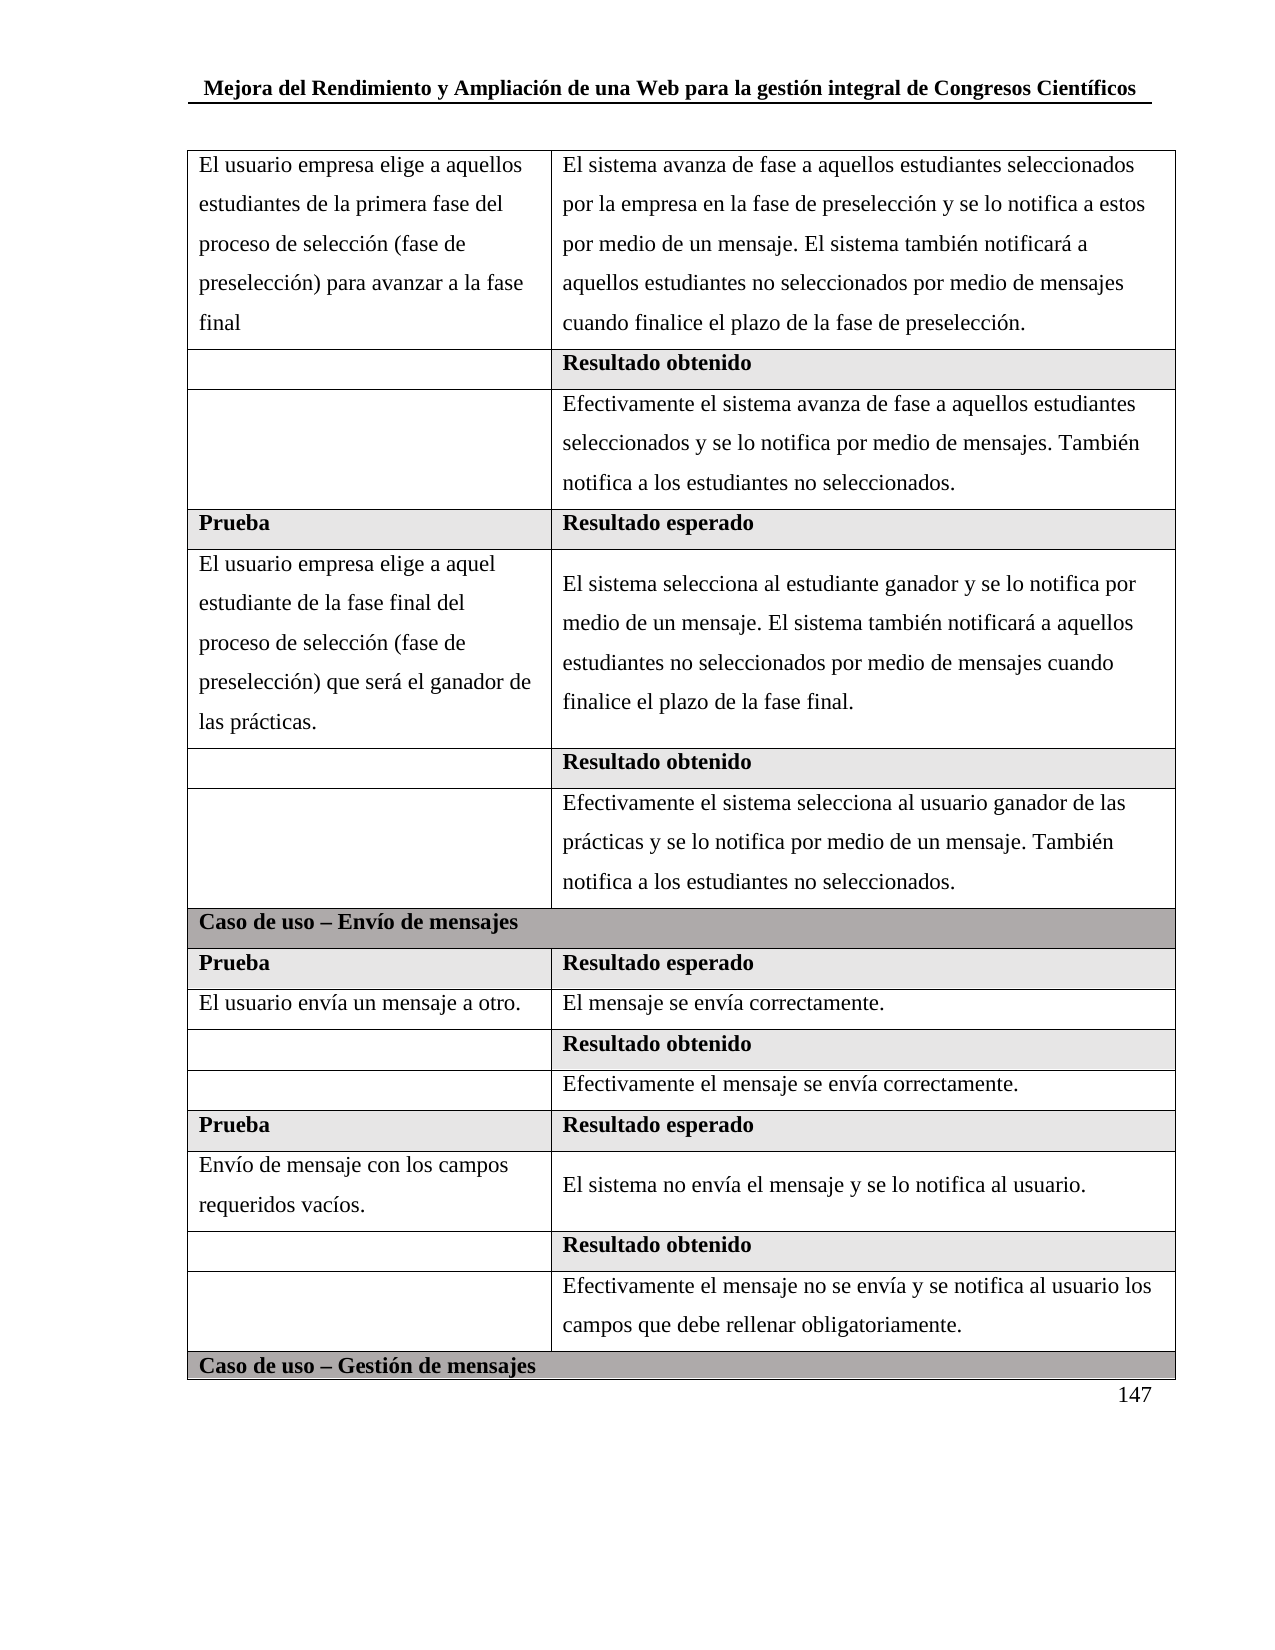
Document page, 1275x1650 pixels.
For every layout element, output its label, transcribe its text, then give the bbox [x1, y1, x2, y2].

table_cell [188, 1272, 551, 1351]
table_cell El sistema selecciona al estudiante ganador y se lo notifica por medio de un mensaje. El sistema también notificará a aquellos estudiantes no seleccionados por medio de mensajes cuando finalice el plazo de la fase final. [552, 550, 1175, 747]
table_cell Prueba [188, 1111, 551, 1151]
table_cell [188, 1071, 551, 1110]
table_cell Resultado esperado [552, 949, 1175, 988]
table_cell Resultado esperado [552, 510, 1175, 549]
table_cell El sistema no envía el mensaje y se lo notifica al usuario. [552, 1152, 1175, 1231]
table_cell Resultado obtenido [552, 350, 1175, 389]
table_cell [188, 390, 551, 508]
table_cell [188, 789, 551, 907]
table_cell [188, 1030, 551, 1069]
table_cell Caso de uso – Envío de mensajes [188, 909, 1175, 948]
table_cell Envío de mensaje con los campos requeridos vacíos. [188, 1152, 551, 1231]
table_cell Resultado obtenido [552, 749, 1175, 788]
table_cell El usuario envía un mensaje a otro. [188, 990, 551, 1029]
table_cell El usuario empresa elige a aquellos estudiantes de la primera fase del proceso de selección (fase de preselección) para avanzar a la fase final [188, 151, 551, 348]
table_cell El sistema avanza de fase a aquellos estudiantes seleccionados por la empresa en la fase de preselección y se lo notifica a estos por medio de un mensaje. El sistema también notificará a aquellos estudiantes no seleccionados por medio de mensajes cuando finalice el plazo de la fase de preselección. [552, 151, 1175, 348]
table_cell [188, 1352, 1175, 1378]
table_cell Efectivamente el mensaje se envía correctamente. [552, 1071, 1175, 1110]
table_cell [188, 1232, 551, 1271]
table_cell Efectivamente el sistema avanza de fase a aquellos estudiantes seleccionados y se lo notifica por medio de mensajes. También notifica a los estudiantes no seleccionados. [552, 390, 1175, 508]
table_cell El usuario empresa elige a aquel estudiante de la fase final del proceso de selección (fase de preselección) que será el ganador de las prácticas. [188, 550, 551, 747]
table_cell El mensaje se envía correctamente. [552, 990, 1175, 1029]
table_cell Resultado obtenido [552, 1232, 1175, 1271]
table_cell Prueba [188, 949, 551, 988]
table_cell Resultado obtenido [552, 1030, 1175, 1069]
table_cell Efectivamente el mensaje no se envía y se notifica al usuario los campos que debe rellenar obligatoriamente. [552, 1272, 1175, 1351]
table_cell Prueba [188, 510, 551, 549]
table_cell Efectivamente el sistema selecciona al usuario ganador de las prácticas y se lo notifica por medio de un mensaje. También notifica a los estudiantes no seleccionados. [552, 789, 1175, 907]
table_cell Resultado esperado [552, 1111, 1175, 1151]
table_cell [188, 749, 551, 788]
table_cell [188, 350, 551, 389]
